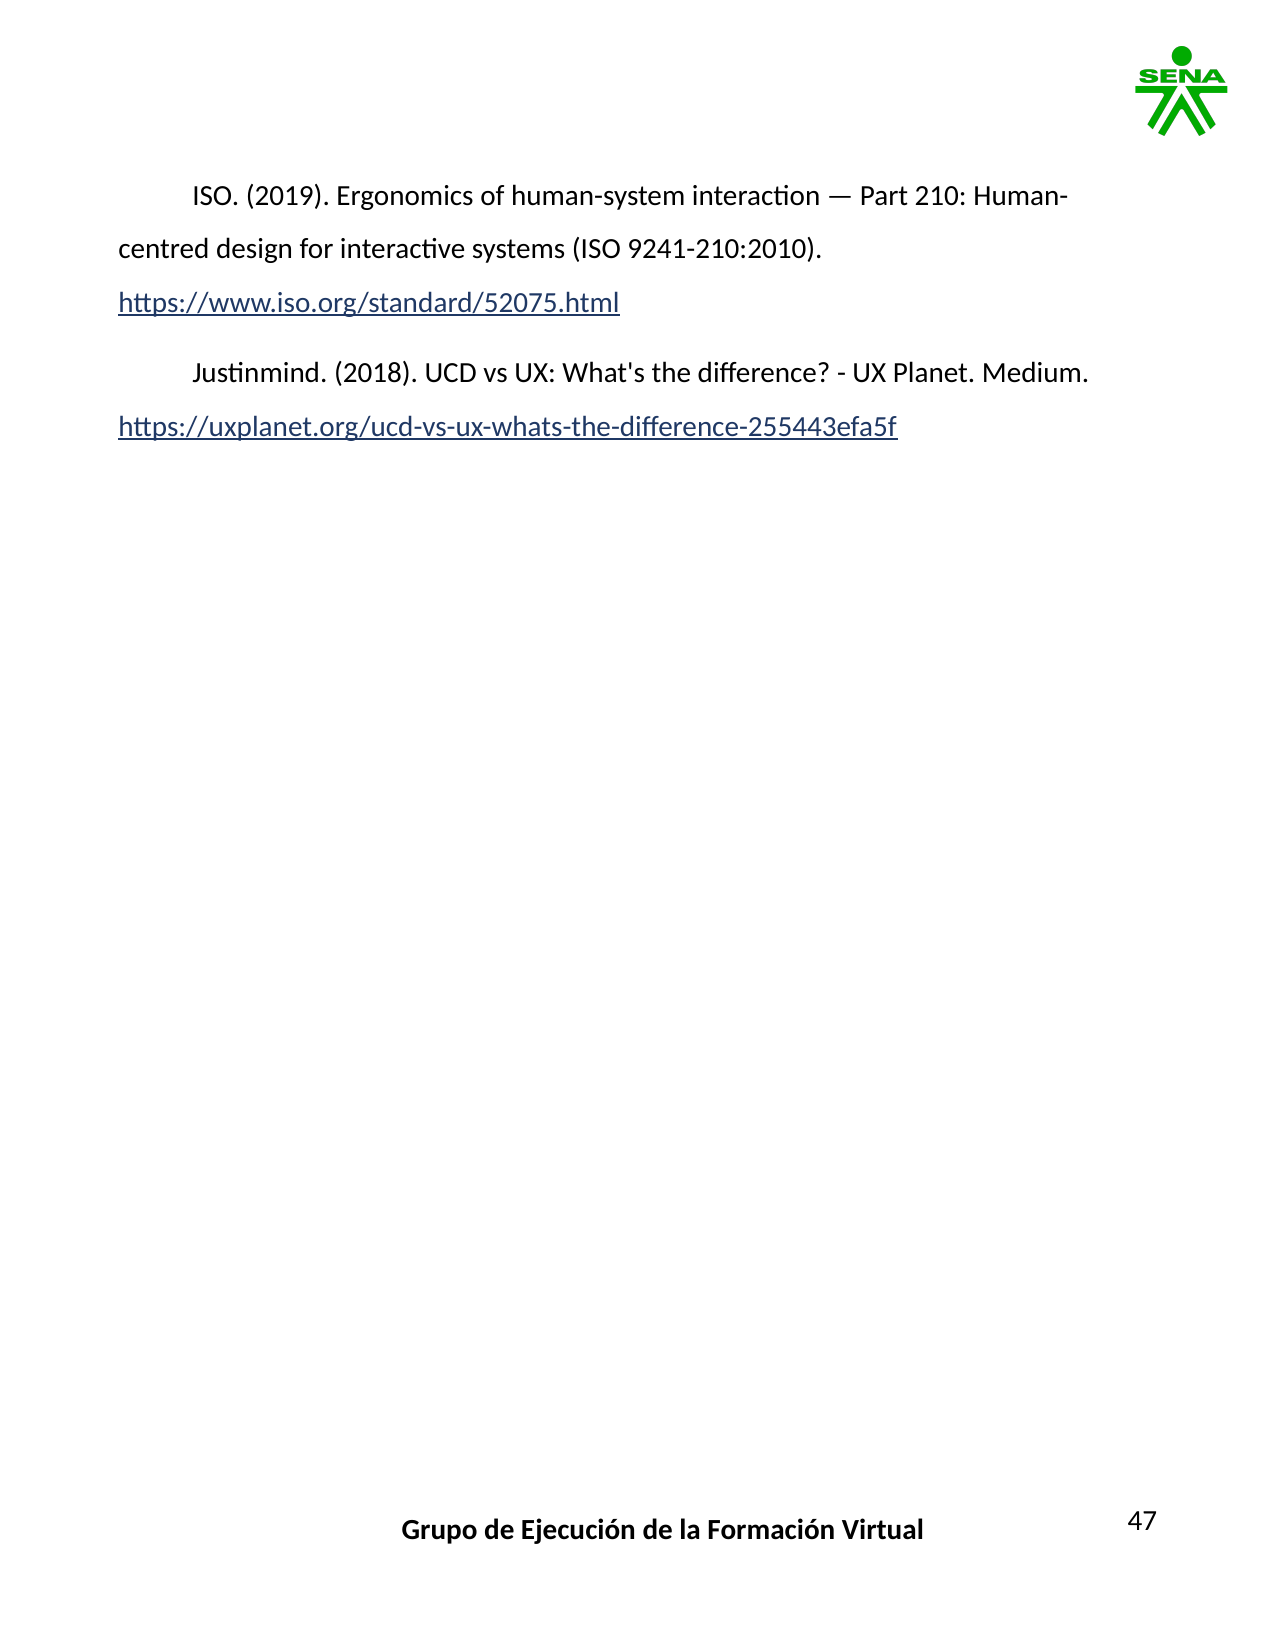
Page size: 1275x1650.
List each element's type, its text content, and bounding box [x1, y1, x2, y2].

picture [1135, 46, 1228, 136]
text Justinmind. (2018). UCD vs UX: What's the difference? - UX Planet. Medium. https://uxplanet.org/ucd-vs-ux-whats-the-difference-255443efa5f [118, 354, 1157, 443]
text ISO. (2019). Ergonomics of human-system interaction — Part 210: Human-centred design for interactive systems (ISO 9241-210:2010). https://www.iso.org/standard/52075.html [118, 177, 1157, 320]
